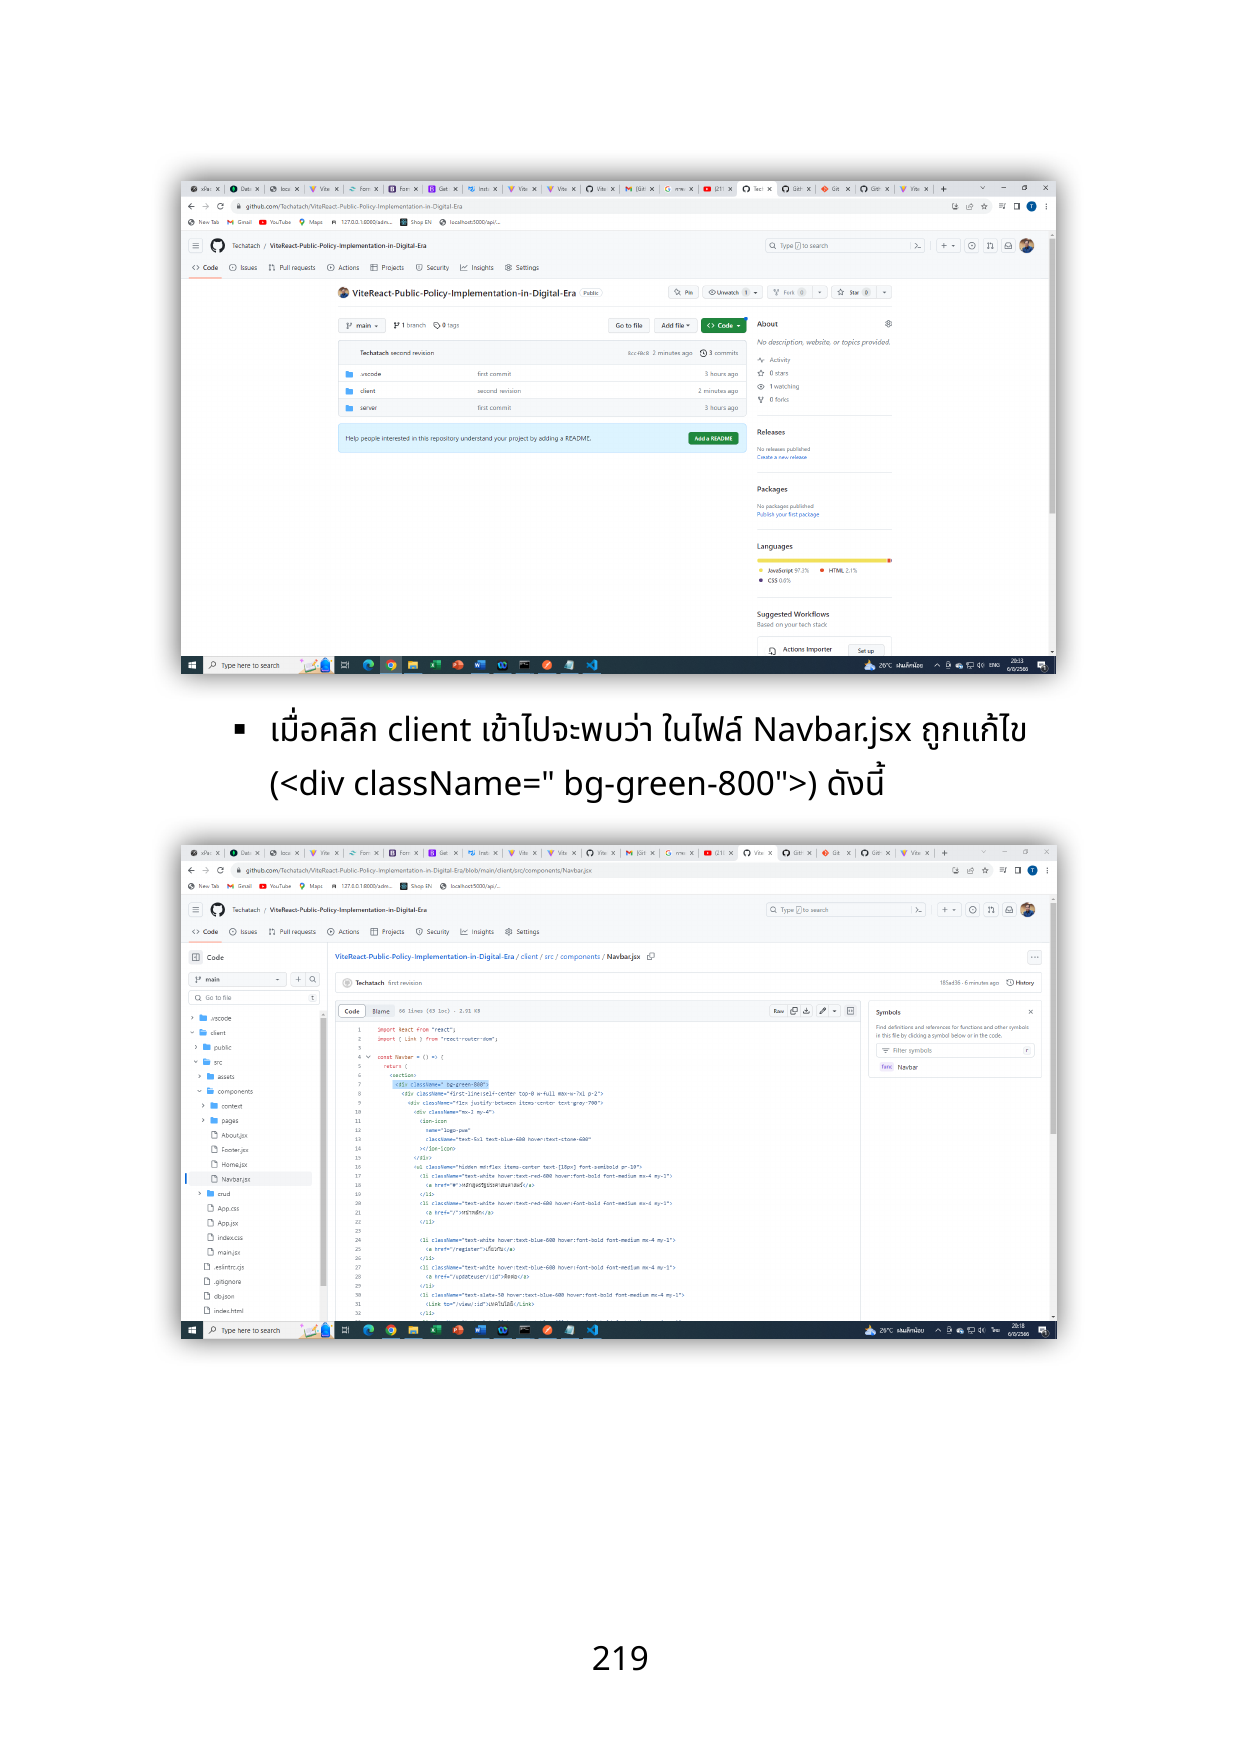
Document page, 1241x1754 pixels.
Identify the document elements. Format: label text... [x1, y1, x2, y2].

picture [181, 845, 1057, 1339]
picture [181, 181, 1056, 674]
list เมื่อคลิก client เข้าไปจะพบว่า ในไฟล์ Navbar.jsx ถูกแก้ไข (<div className=" bg-green-800">) ดังนี้ [232, 706, 1090, 811]
